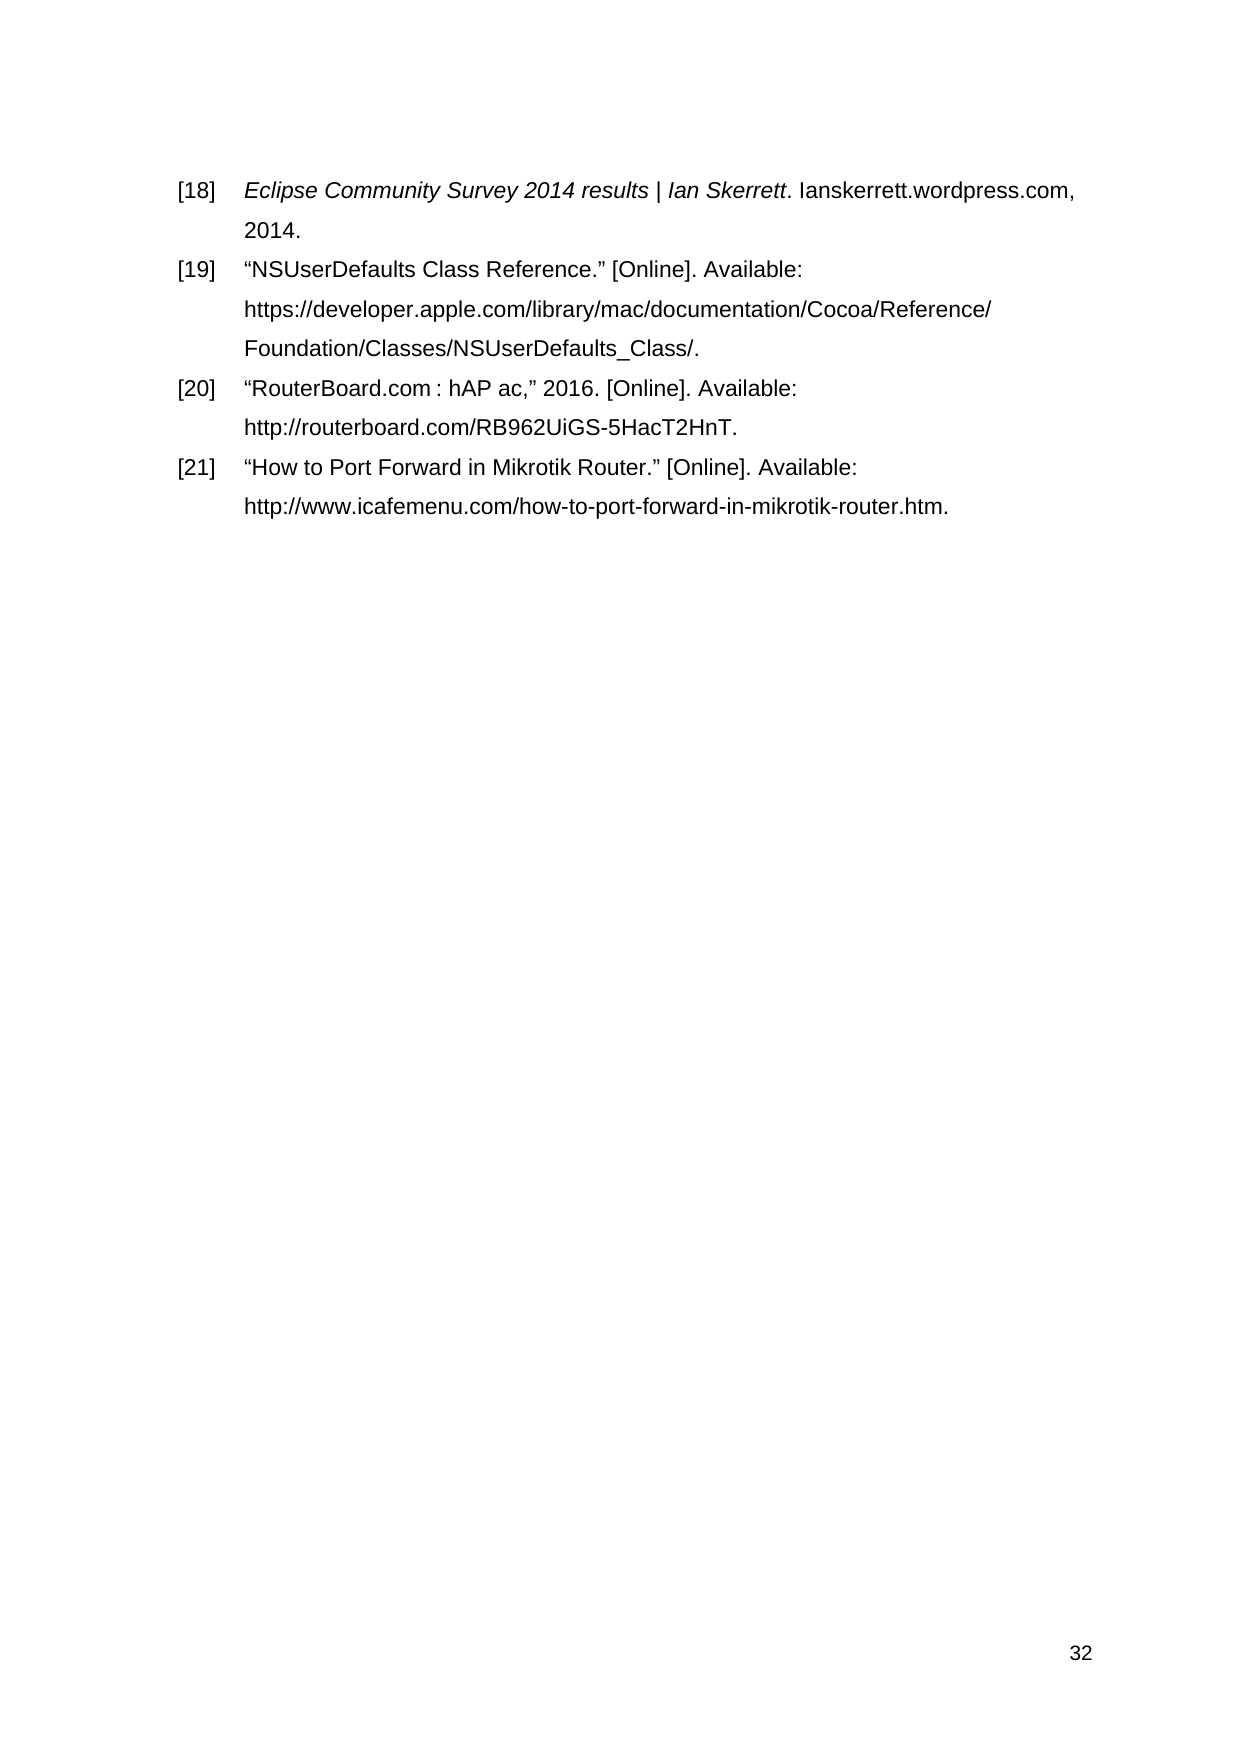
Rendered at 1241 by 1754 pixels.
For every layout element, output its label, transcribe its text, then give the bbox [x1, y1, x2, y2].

text [19] “NSUserDefaults Class Reference.” [Online]. Available: https://developer.apple.com/library/mac/documentation/Cocoa/Reference/Foundation/Classes/NSUserDefaults_Class/. [177, 256, 1092, 361]
text [20] “RouterBoard.com : hAP ac,” 2016. [Online]. Available: http://routerboard.com/RB962UiGS-5HacT2HnT. [177, 374, 1092, 440]
text [18] Eclipse Community Survey 2014 results | Ian Skerrett. Ianskerrett.wordpress.com, 2014. [177, 177, 1092, 243]
text [21] “How to Port Forward in Mikrotik Router.” [Online]. Available: http://www.icafemenu.com/how-to-port-forward-in-mikrotik-router.htm. [177, 453, 1092, 519]
